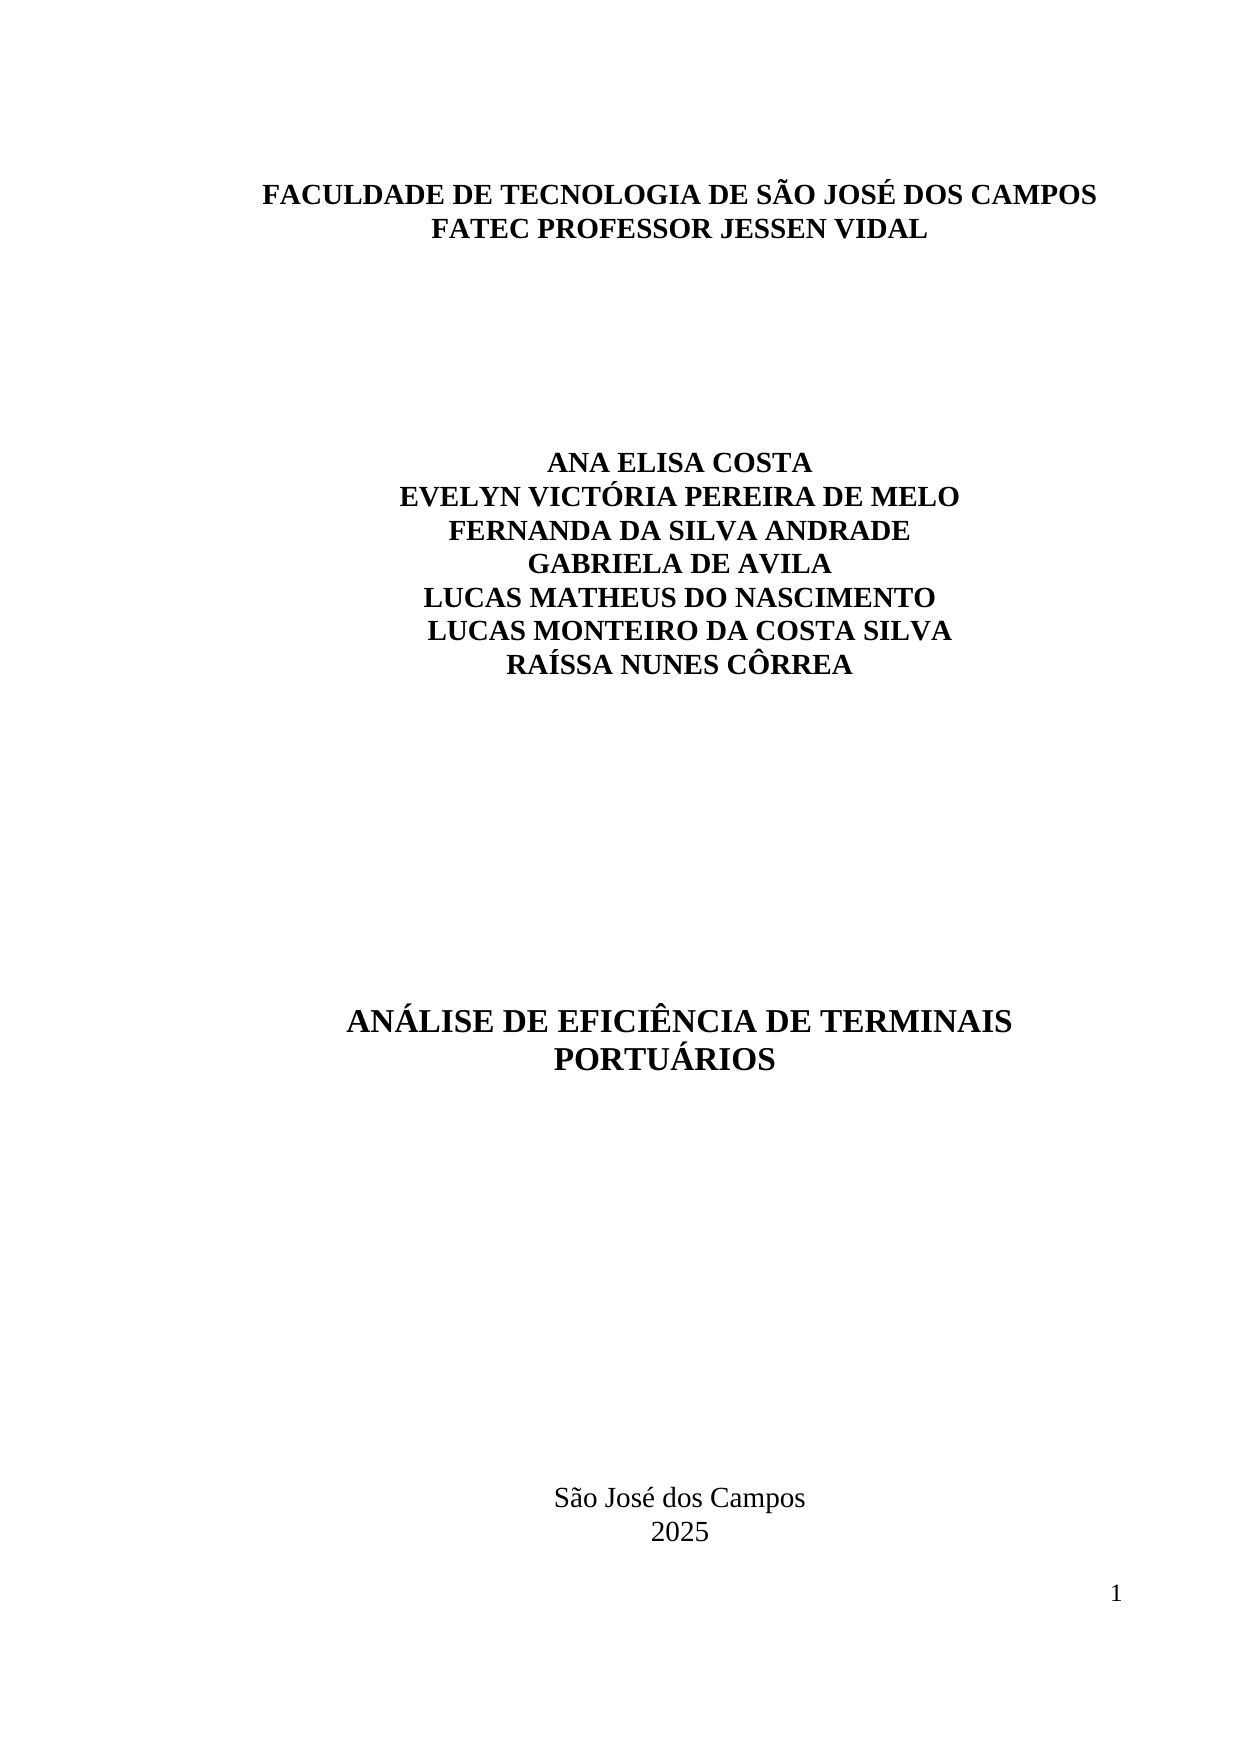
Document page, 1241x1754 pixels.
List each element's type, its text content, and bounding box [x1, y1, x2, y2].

text GABRIELA DE AVILA [207, 546, 1122, 580]
text 2025 [207, 1514, 1122, 1548]
text LUCAS MATHEUS DO NASCIMENTO [207, 580, 1122, 613]
text LUCAS MONTEIRO DA COSTA SILVA [177, 613, 1122, 647]
text FATEC PROFESSOR JESSEN VIDAL [207, 211, 1122, 244]
text FACULDADE DE TECNOLOGIA DE SÃO JOSÉ DOS CAMPOS [207, 177, 1122, 211]
text ANA ELISA COSTA [207, 446, 1122, 479]
text FERNANDA DA SILVA ANDRADE [207, 513, 1122, 546]
text RAÍSSA NUNES CÔRREA [207, 647, 1122, 680]
text São José dos Campos [207, 1481, 1122, 1514]
text ANÁLISE DE EFICIÊNCIA DE TERMINAIS PORTUÁRIOS [207, 1001, 1122, 1078]
text EVELYN VICTÓRIA PEREIRA DE MELO [207, 479, 1122, 513]
